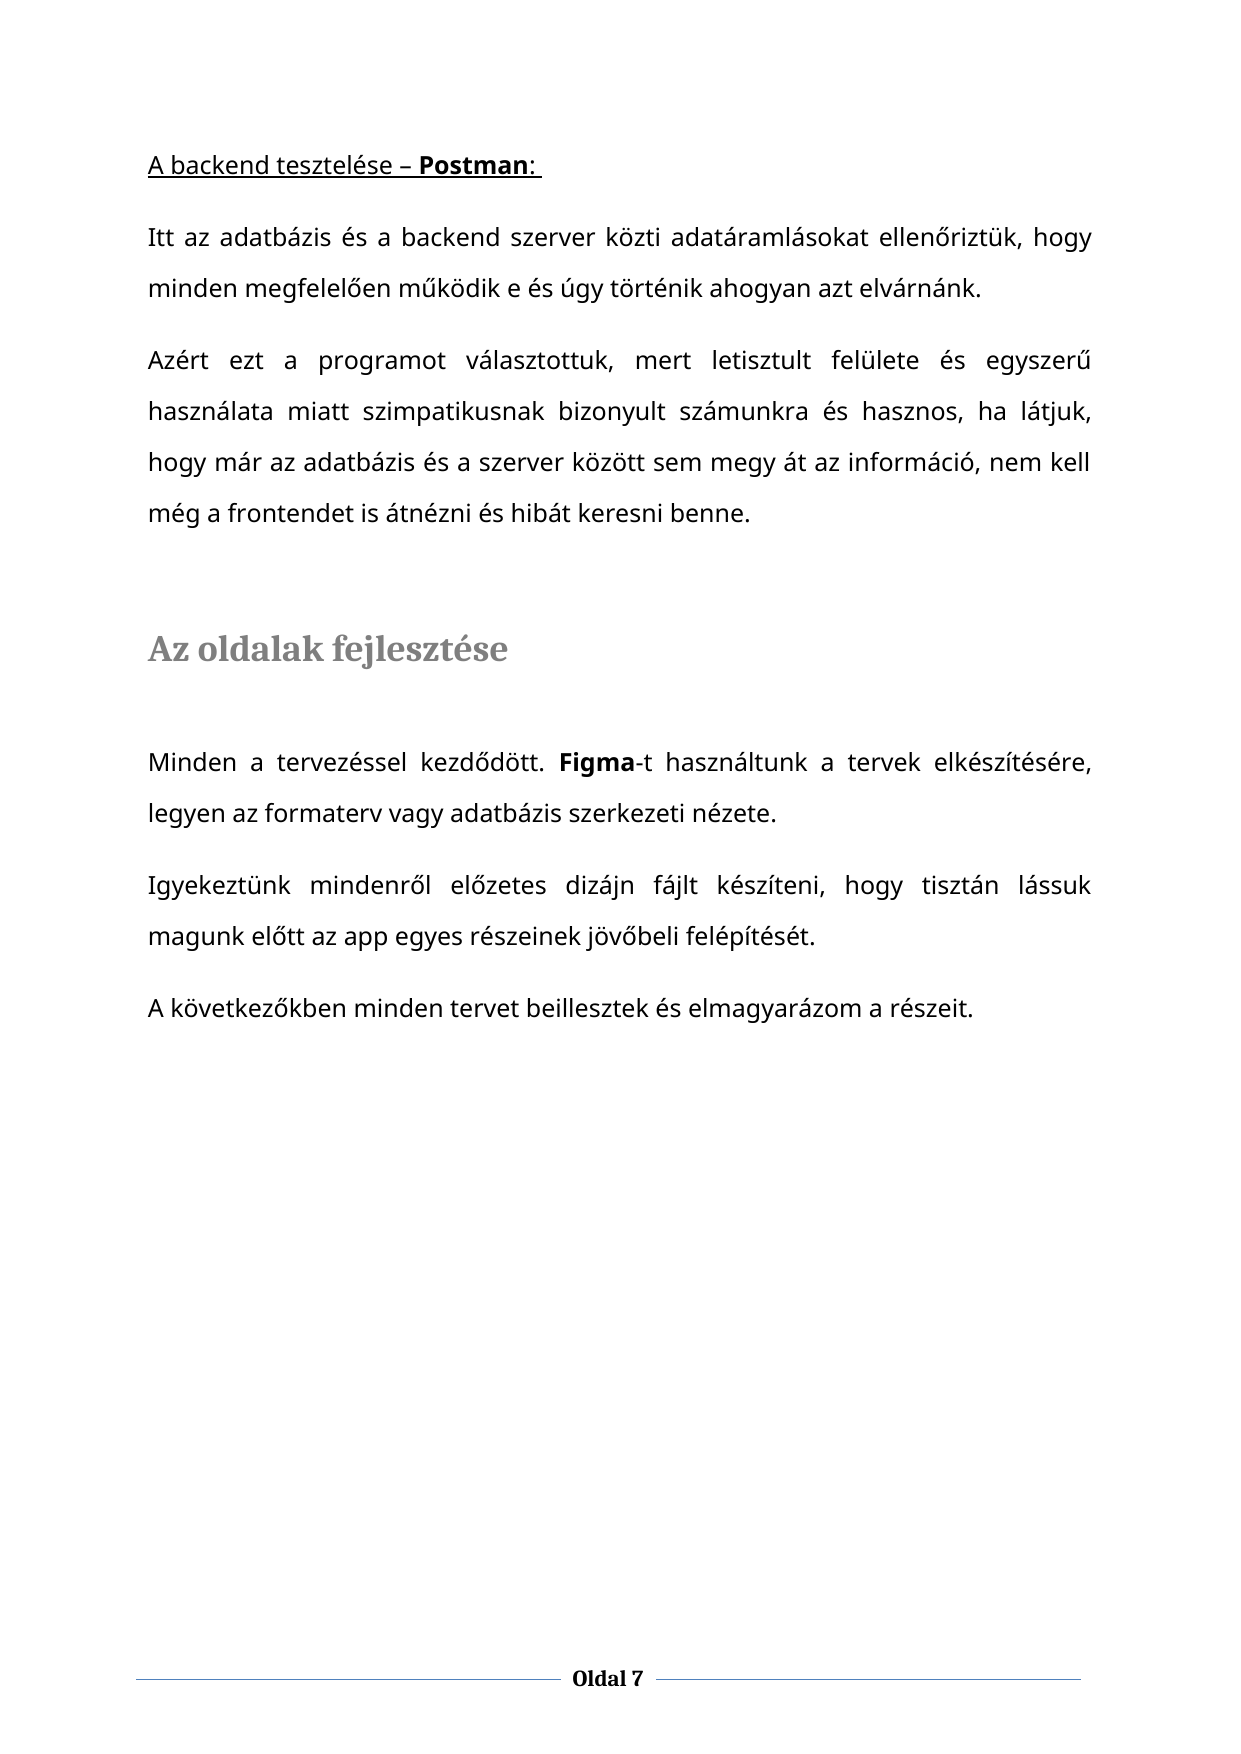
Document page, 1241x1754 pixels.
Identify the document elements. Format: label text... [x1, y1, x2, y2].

text Itt az adatbázis és a backend szerver közti adatáramlásokat ellenőriztük, hogy minden megfelelően működik e és úgy történik ahogyan azt elvárnánk. [148, 219, 1093, 304]
text Igyekeztünk mindenről előzetes dizájn fájlt készíteni, hogy tisztán lássuk magunk előtt az app egyes részeinek jövőbeli felépítését. [148, 868, 1093, 953]
text A következőkben minden tervet beillesztek és elmagyarázom a részeit. [148, 991, 1093, 1025]
text Azért ezt a programot választottuk, mert letisztult felülete és egyszerű használata miatt szimpatikusnak bizonyult számunkra és hasznos, ha látjuk, hogy már az adatbázis és a szerver között sem megy át az információ, nem kell még a frontendet is átnézni és hibát keresni benne. [148, 342, 1093, 529]
text Minden a tervezéssel kezdődött. Figma-t használtunk a tervek elkészítésére, legyen az formaterv vagy adatbázis szerkezeti nézete. [148, 745, 1093, 830]
text A backend tesztelése – Postman: [148, 148, 1093, 182]
subtitle Az oldalak fejlesztése [148, 627, 1093, 671]
